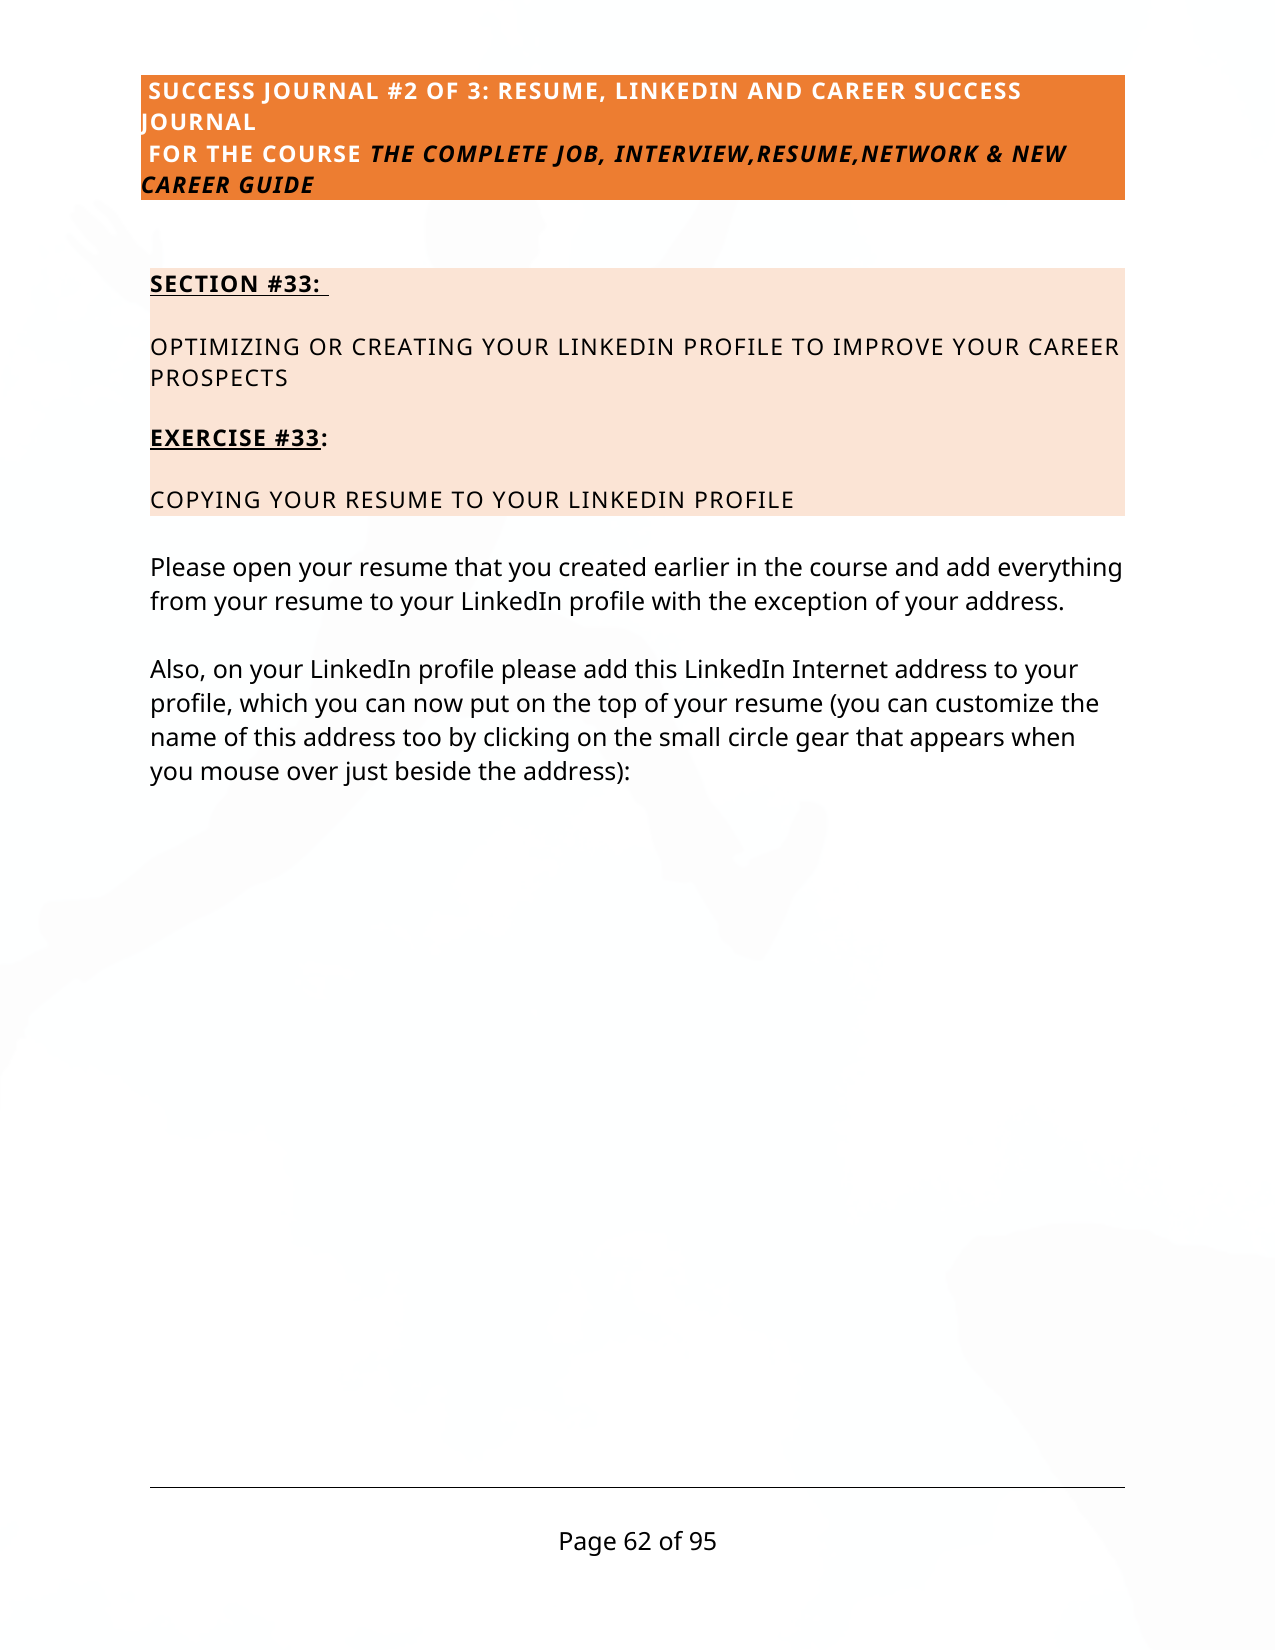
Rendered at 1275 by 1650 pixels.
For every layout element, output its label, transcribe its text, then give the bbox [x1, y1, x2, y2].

subtitle Section #33: [150, 268, 1125, 299]
text Please open your resume that you created earlier in the course and add everything from your resume to your LinkedIn profile with the exception of your address. [150, 550, 1125, 618]
text Also, on your LinkedIn profile please add this LinkedIn Internet address to your profile, which you can now put on the top of your resume (you can customize the name of this address too by clicking on the small circle gear that appears when you mouse over just beside the address): [150, 652, 1125, 788]
subtitle optimizing or creating your linkedin profile to improve your career prospects [150, 331, 1125, 393]
subtitle Copying Your Resume to Your LinkedIn Profile [150, 484, 1125, 516]
subtitle exercise #33: [150, 393, 1125, 453]
